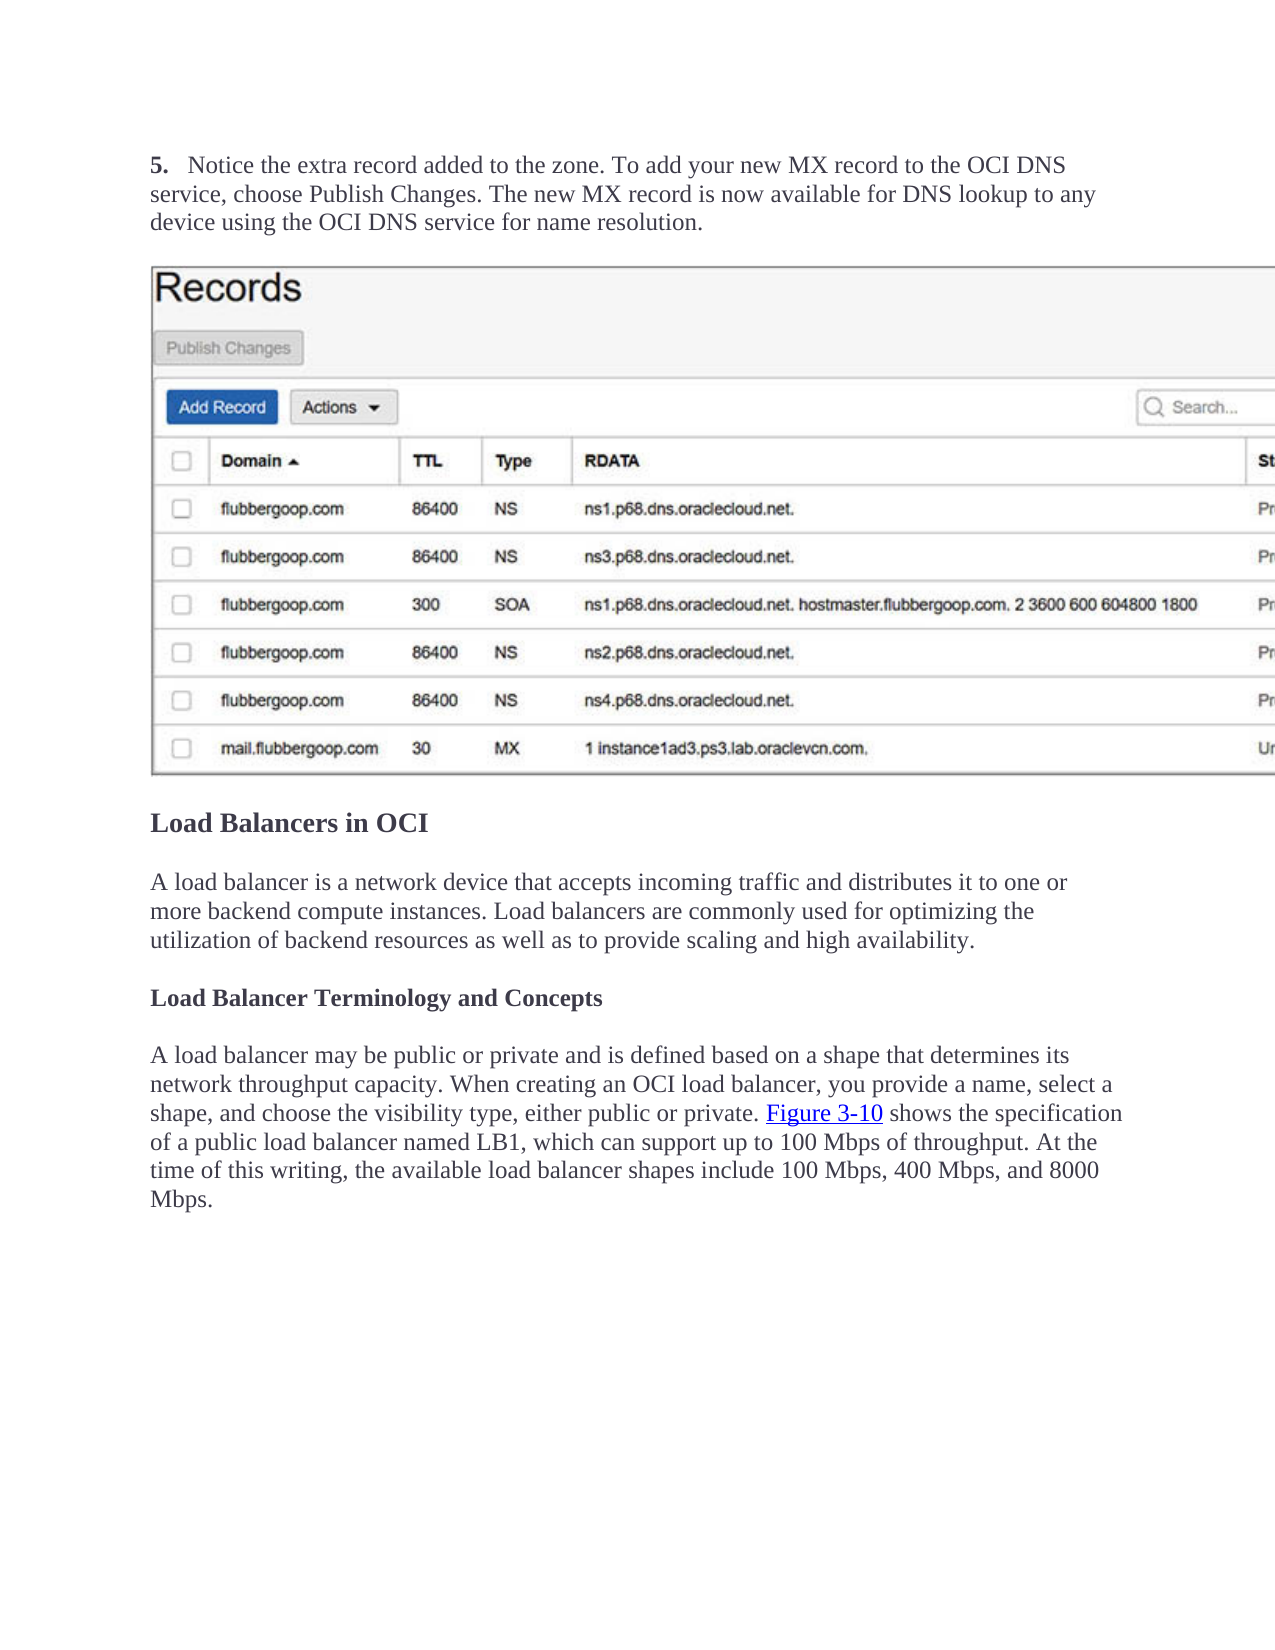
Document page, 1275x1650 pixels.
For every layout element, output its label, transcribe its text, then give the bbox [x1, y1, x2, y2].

text Load Balancer Terminology and Concepts [150, 983, 1125, 1011]
text A load balancer may be public or private and is defined based on a shape that determines its network throughput capacity. When creating an OCI load balancer, you provide a name, select a shape, and choose the visibility type, either public or private. Figure 3-10 shows the specification of a public load balancer named LB1, which can support up to 100 Mbps of throughput. At the time of this writing, the available load balancer shapes include 100 Mbps, 400 Mbps, and 8000 Mbps. [150, 1041, 1125, 1213]
text Load Balancers in OCI [150, 806, 1125, 838]
text A load balancer is a network device that accepts incoming traffic and distributes it to one or more backend compute instances. Load balancers are commonly used for optimizing the utilization of backend resources as well as to provide scaling and high availability. [150, 867, 1125, 953]
text 5. Notice the extra record added to the zone. To add your new MX record to the OCI DNS service, choose Publish Changes. The new MX record is now available for DNS lookup to any device using the OCI DNS service for name resolution. [150, 150, 1125, 236]
picture [150, 265, 1275, 777]
